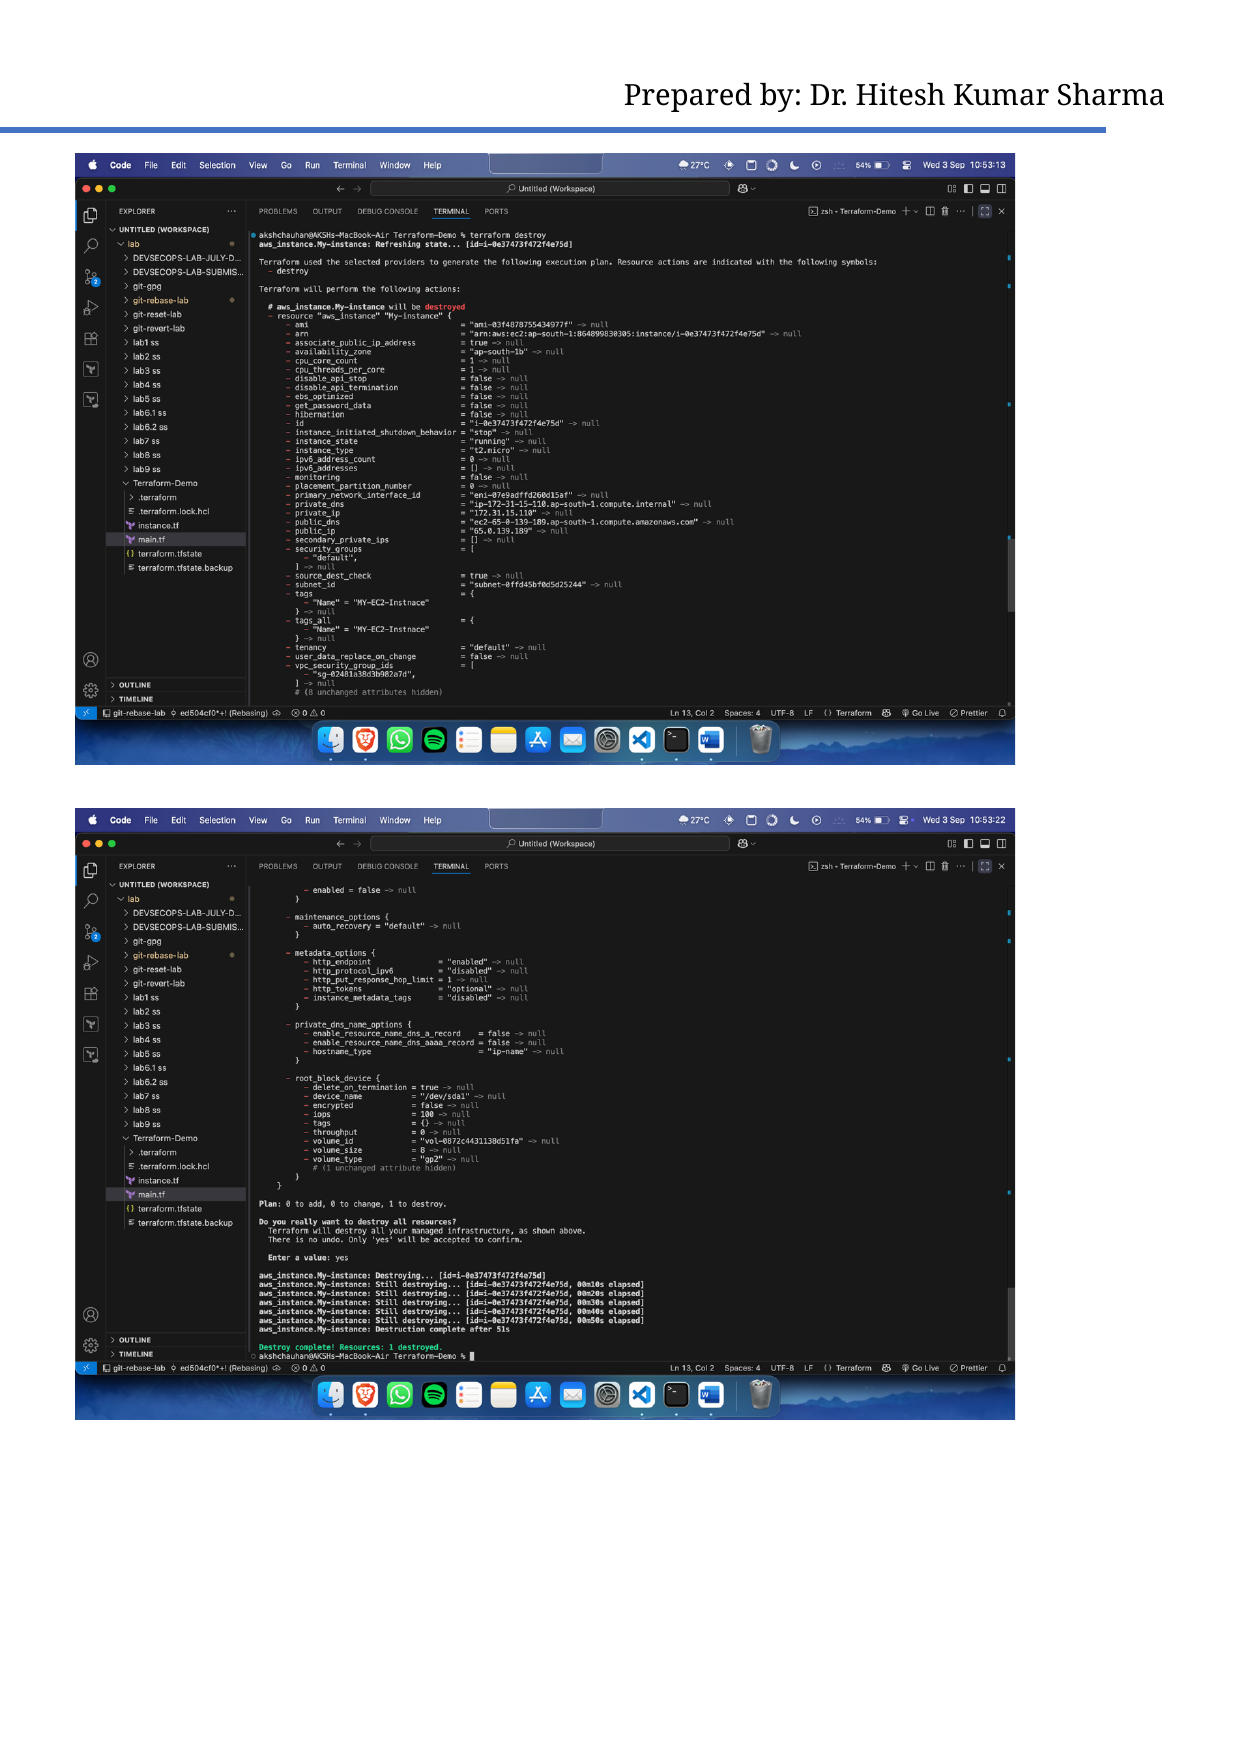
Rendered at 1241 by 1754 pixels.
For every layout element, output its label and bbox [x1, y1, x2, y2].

picture [75, 153, 1016, 765]
picture [75, 808, 1016, 1420]
